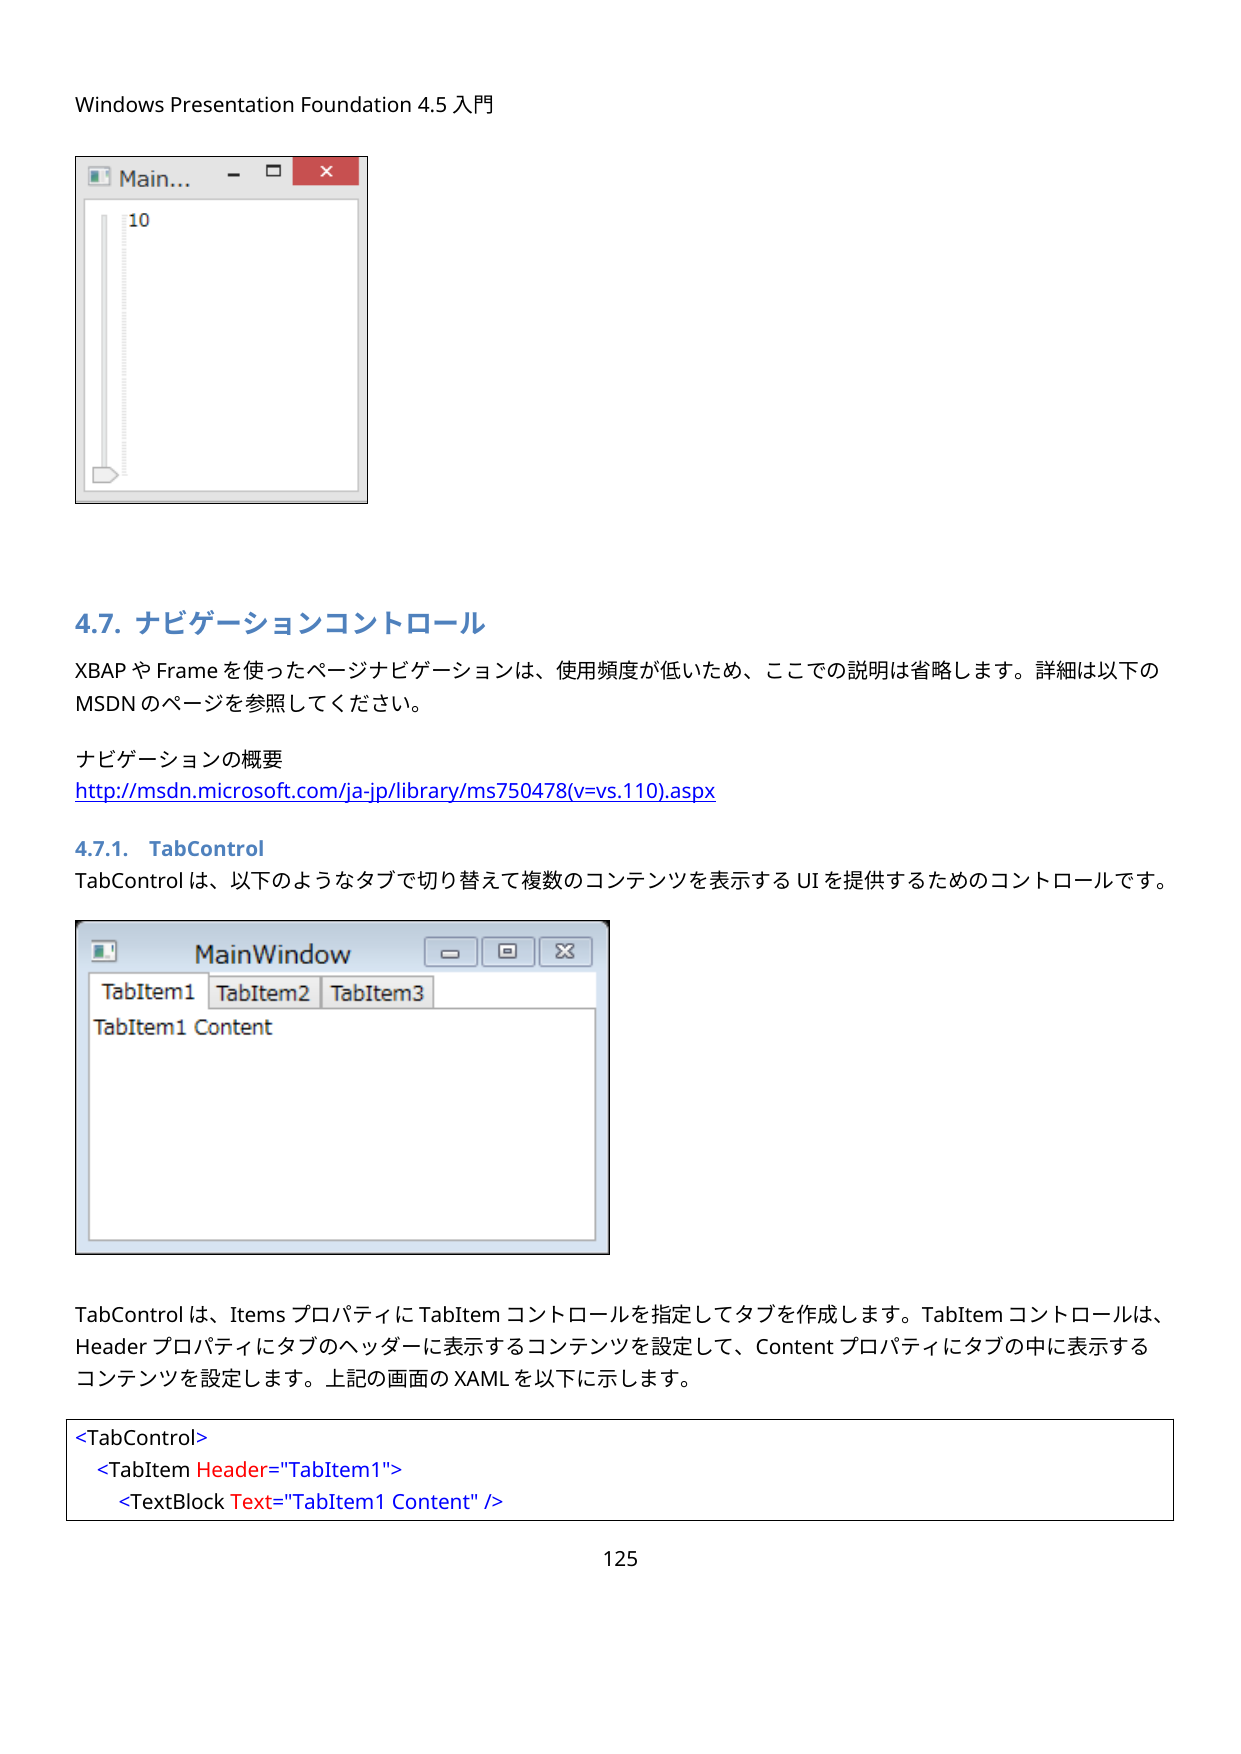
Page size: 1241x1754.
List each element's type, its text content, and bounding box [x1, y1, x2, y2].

text <TextBlock Text="TabItem1 Content" /> [67, 1482, 1173, 1520]
text TabControlは、以下のようなタブで切り替えて複数のコンテンツを表示するUIを提供するためのコントロールです。 [75, 864, 1165, 896]
text <TabControl> [67, 1420, 1173, 1454]
text ナビゲーションの概要 http://msdn.microsoft.com/ja-jp/library/ms750478(v=vs.110).aspx [75, 743, 1165, 807]
picture [76, 157, 367, 503]
picture [76, 921, 609, 1254]
text <TabItem Header="TabItem1"> [75, 1454, 1165, 1482]
subtitle ナビゲーションコントロール [75, 590, 1165, 654]
subtitle TabControl [75, 832, 1165, 864]
text TabControlは、ItemsプロパティにTabItemコントロールを指定してタブを作成します。TabItemコントロールは、Headerプロパティにタブのヘッダーに表示するコンテンツを設定して、Contentプロパティにタブの中に表示するコンテンツを設定します。上記の画面のXAMLを以下に示します。 [75, 1298, 1165, 1393]
text XBAPやFrameを使ったページナビゲーションは、使用頻度が低いため、ここでの説明は省略します。詳細は以下のMSDNのページを参照してください。 [75, 654, 1165, 718]
